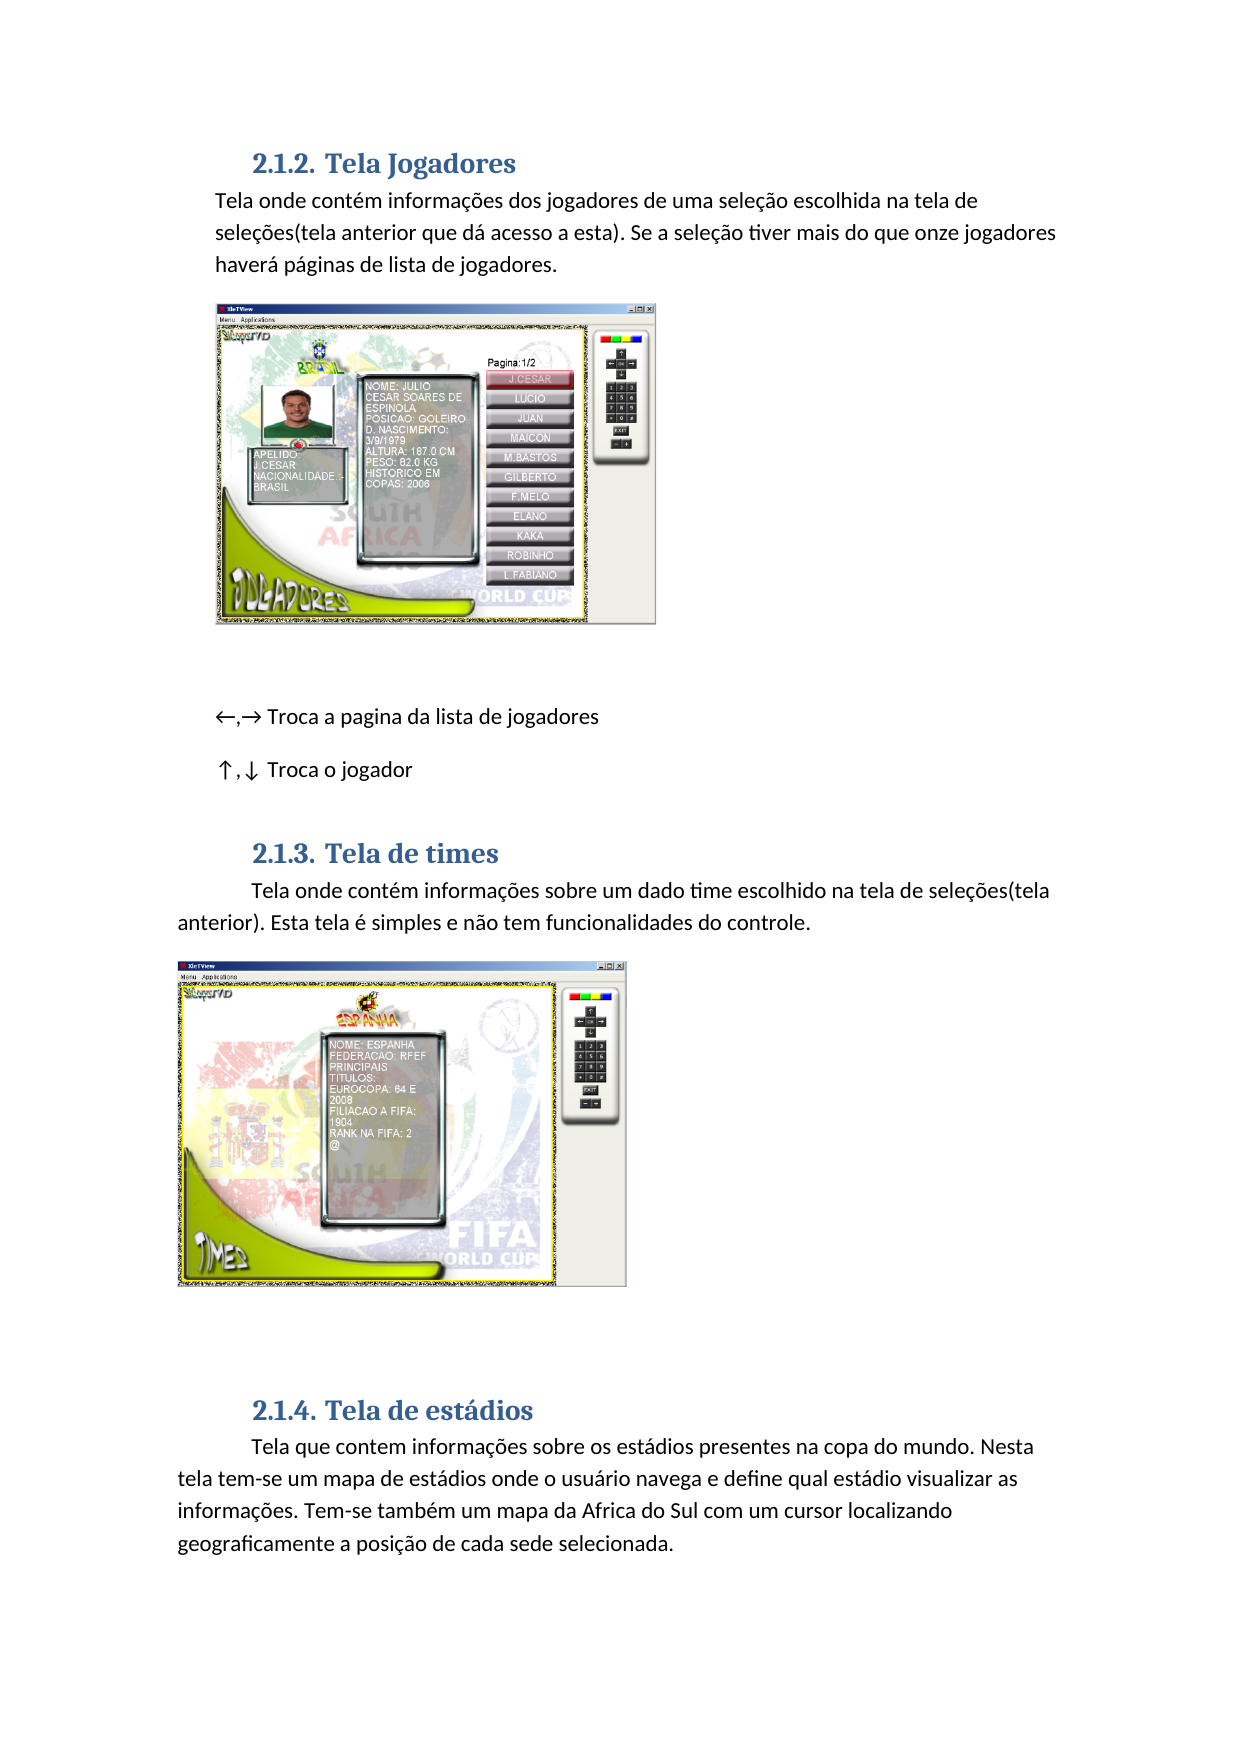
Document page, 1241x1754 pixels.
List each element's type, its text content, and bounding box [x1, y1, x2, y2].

subtitle Tela Jogadores [252, 148, 1063, 181]
picture [214, 303, 657, 625]
subtitle Tela de times [252, 838, 1063, 871]
text Tela que contem informações sobre os estádios presentes na copa do mundo. Nesta tela tem-se um mapa de estádios onde o usuário navega e define qual estádio visualizar as informações. Tem-se também um mapa da Africa do Sul com um cursor localizando geograficamente a posição de cada sede selecionada. [177, 1432, 1063, 1557]
subtitle Tela de estádios [252, 1394, 1063, 1427]
text ←,→ Troca a pagina da lista de jogadores [215, 702, 1063, 730]
text Tela onde contém informações dos jogadores de uma seleção escolhida na tela de seleções(tela anterior que dá acesso a esta). Se a seleção tiver mais do que onze jogadores haverá páginas de lista de jogadores. [215, 186, 1063, 278]
text ↑,↓ Troca o jogador [215, 755, 1063, 783]
text Tela onde contém informações sobre um dado time escolhido na tela de seleções(tela anterior). Esta tela é simples e não tem funcionalidades do controle. [177, 876, 1063, 936]
picture [177, 961, 627, 1287]
